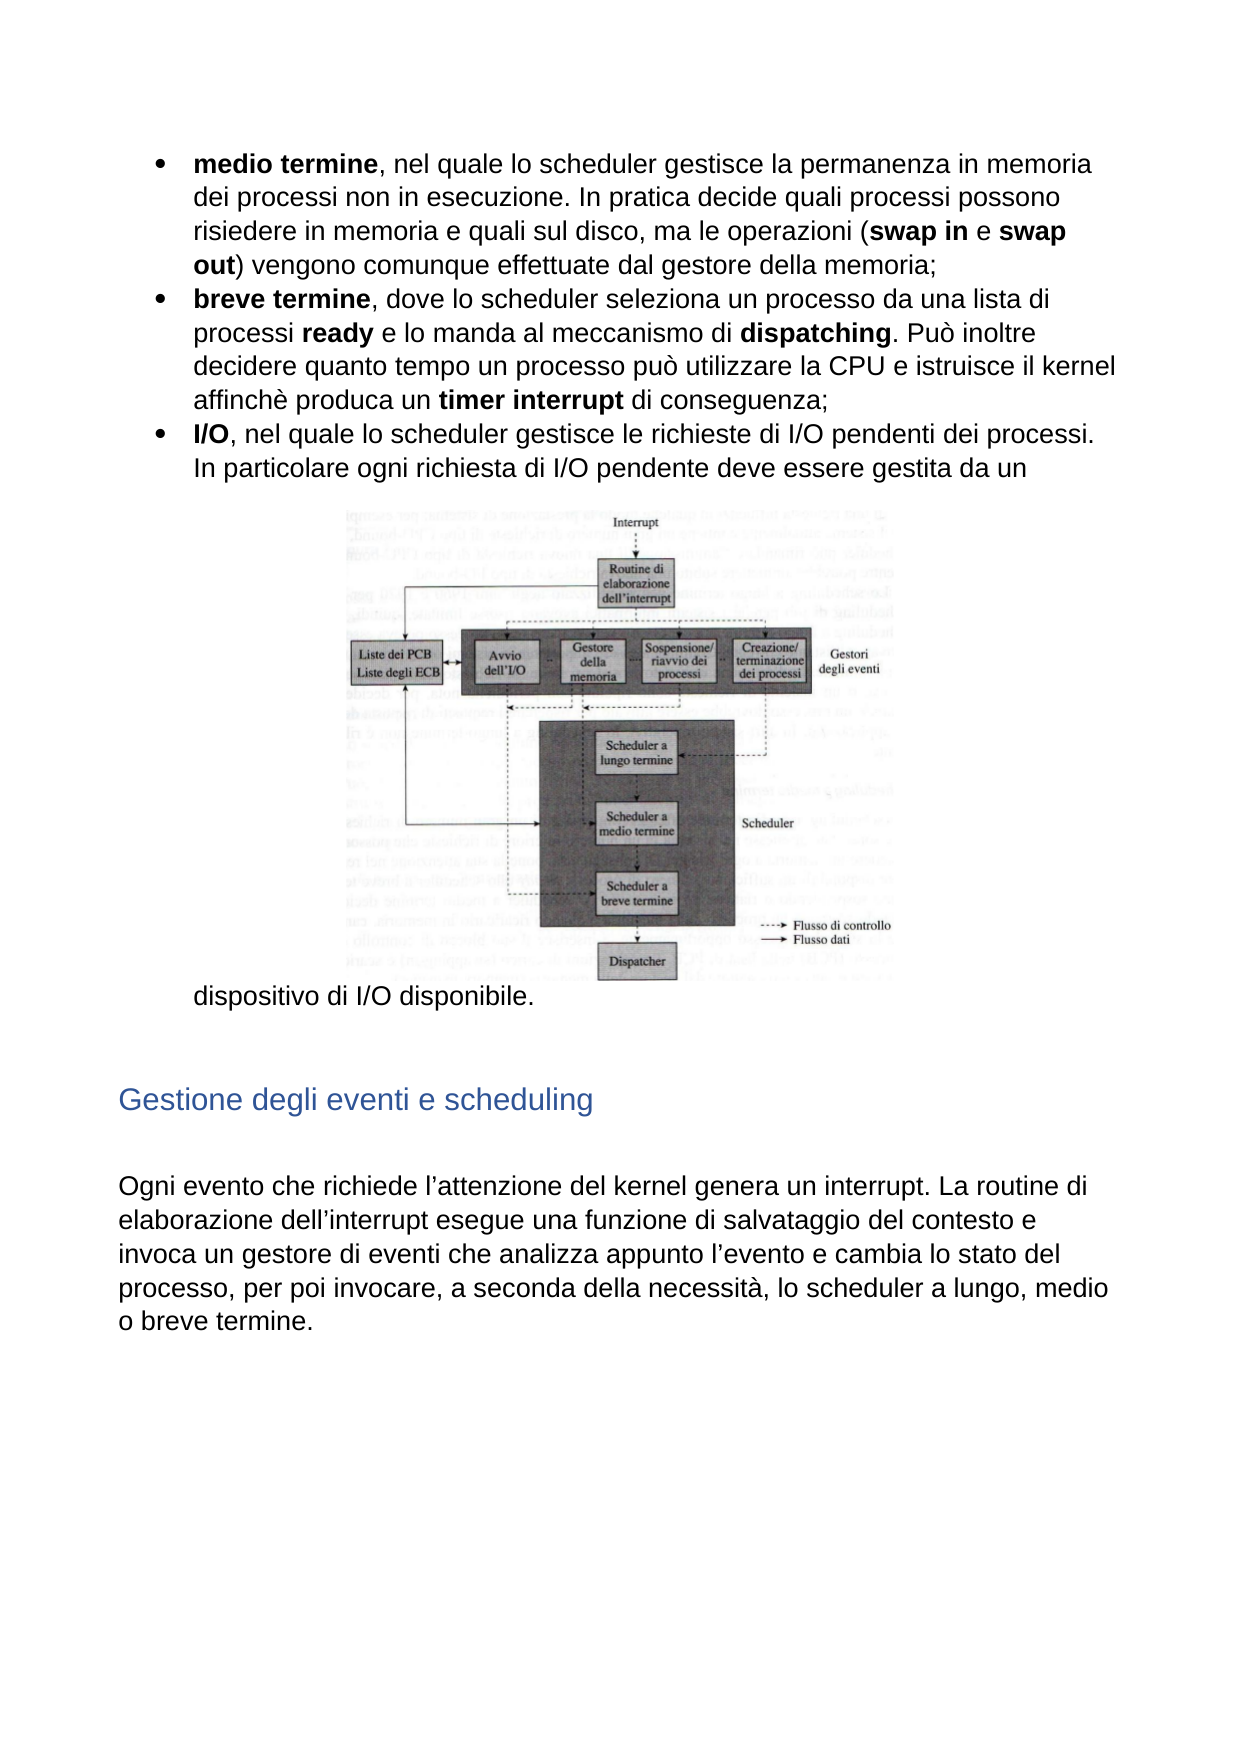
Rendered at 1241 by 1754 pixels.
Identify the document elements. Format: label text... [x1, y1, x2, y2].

list breve termine, dove lo scheduler seleziona un processo da una lista di processi ready e lo manda al meccanismo di dispatching. Può inoltre decidere quanto tempo un processo può utilizzare la CPU e istruisce il kernel affinchè produca un timer interrupt di conseguenza; [156, 283, 1122, 415]
picture [346, 510, 894, 981]
list medio termine, nel quale lo scheduler gestisce la permanenza in memoria dei processi non in esecuzione. In pratica decide quali processi possono risiedere in memoria e quali sul disco, ma le operazioni (swap in e swap out) vengono comunque effettuate dal gestore della memoria; [156, 148, 1122, 280]
subtitle Gestione degli eventi e scheduling [118, 1081, 1122, 1117]
text Ogni evento che richiede l’attenzione del kernel genera un interrupt. La routine di elaborazione dell’interrupt esegue una funzione di salvataggio del contesto e invoca un gestore di eventi che analizza appunto l’evento e cambia lo stato del processo, per poi invocare, a seconda della necessità, lo scheduler a lungo, medio o breve termine. [118, 1170, 1122, 1337]
